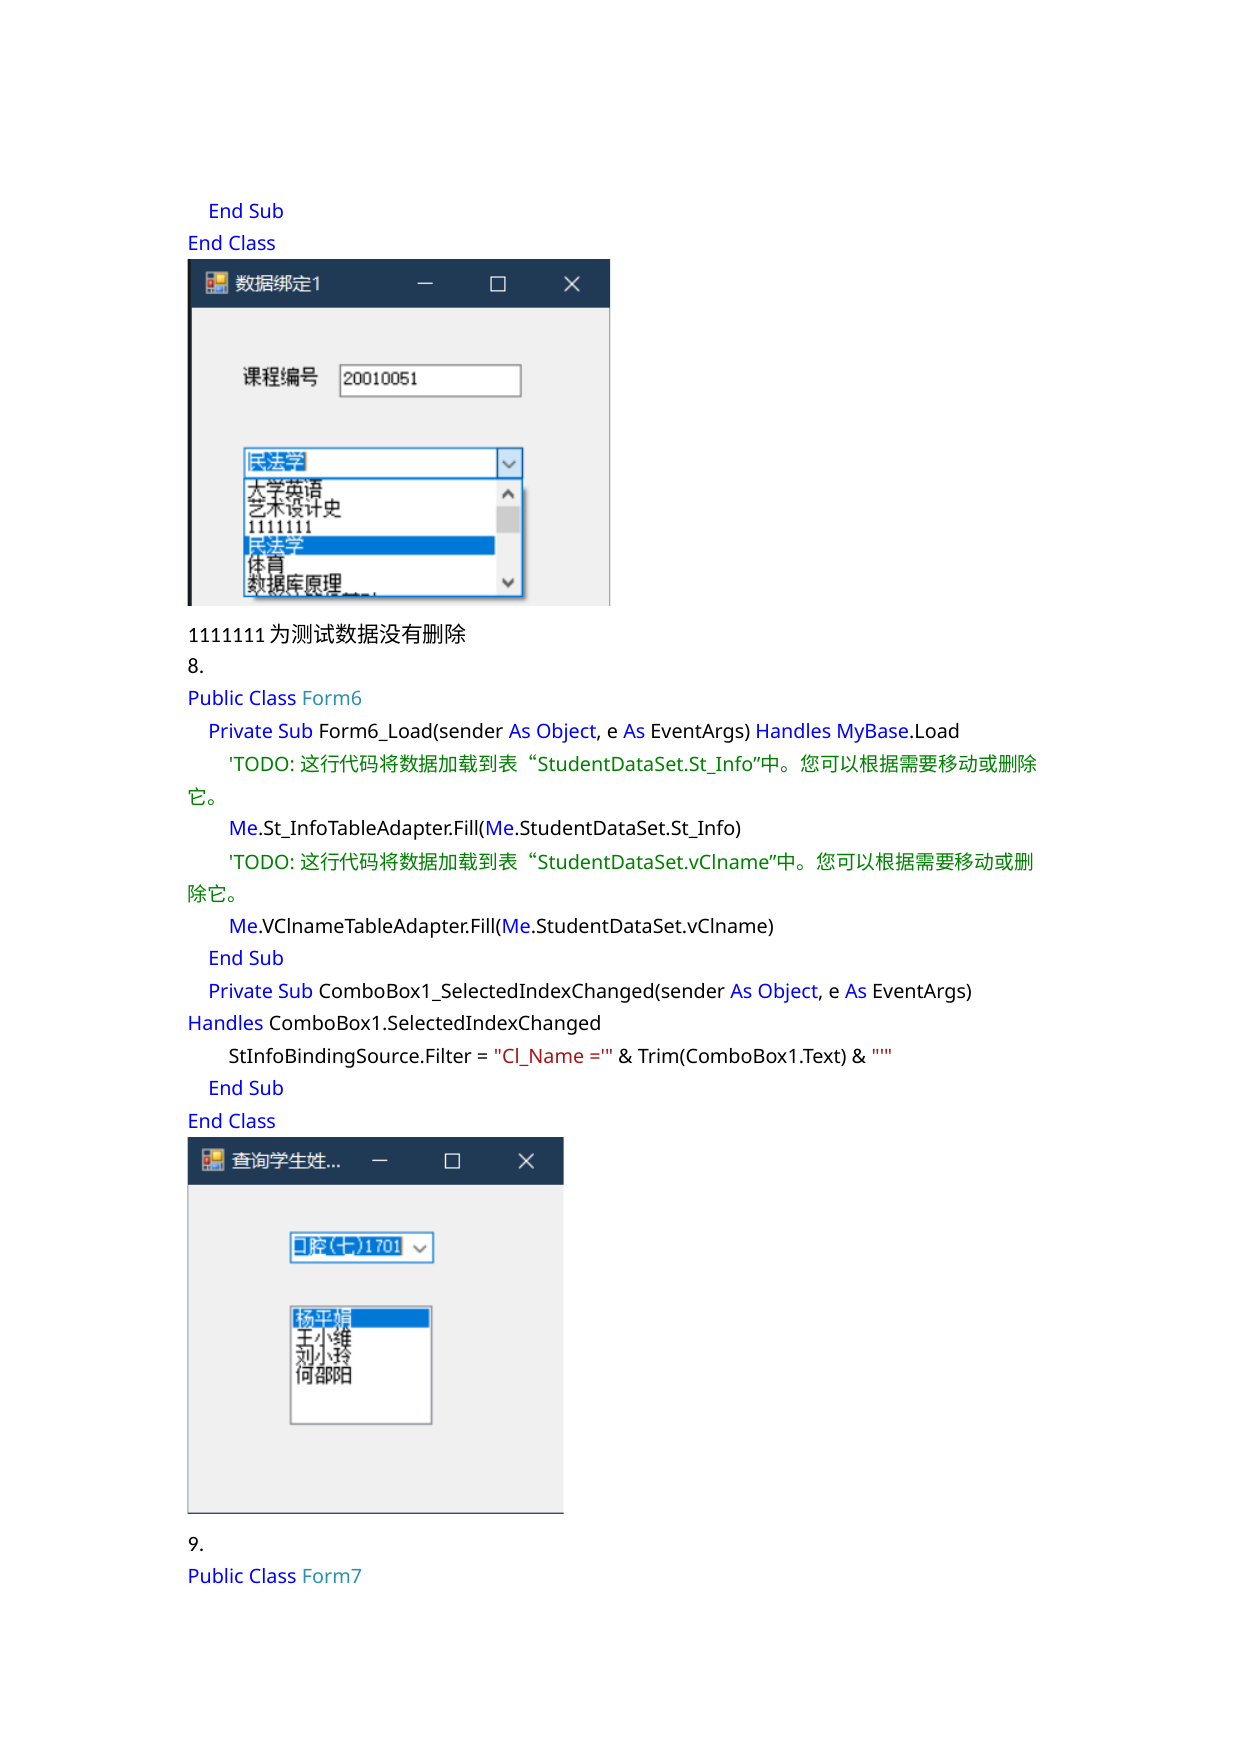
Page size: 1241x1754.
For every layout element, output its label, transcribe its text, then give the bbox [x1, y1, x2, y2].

text Me.VClnameTableAdapter.Fill(Me.StudentDataSet.vClname) [187, 909, 1053, 942]
picture [187, 1137, 564, 1514]
text End Sub [187, 194, 1053, 227]
text End Class [187, 227, 1053, 259]
text End Sub [187, 942, 1053, 974]
text 'TODO: 这行代码将数据加载到表“StudentDataSet.vClname”中。您可以根据需要移动或删除它。 [187, 844, 1053, 909]
text End Class [187, 1104, 1053, 1137]
text End Sub [187, 1072, 1053, 1104]
text Private Sub ComboBox1_SelectedIndexChanged(sender As Object, e As EventArgs) Handles ComboBox1.SelectedIndexChanged [187, 974, 1053, 1039]
text 8. [187, 649, 1053, 682]
picture [187, 259, 611, 606]
text Public Class Form6 [187, 682, 1053, 714]
text 9. [187, 1527, 1053, 1559]
text 1111111为测试数据没有删除 [187, 617, 1053, 649]
text Private Sub Form6_Load(sender As Object, e As EventArgs) Handles MyBase.Load [187, 714, 1053, 747]
text Me.St_InfoTableAdapter.Fill(Me.StudentDataSet.St_Info) [187, 812, 1053, 844]
text Public Class Form7 [187, 1559, 1053, 1592]
text StInfoBindingSource.Filter = "Cl_Name ='" & Trim(ComboBox1.Text) & "'" [187, 1039, 1053, 1072]
text 'TODO: 这行代码将数据加载到表“StudentDataSet.St_Info”中。您可以根据需要移动或删除它。 [187, 747, 1053, 812]
